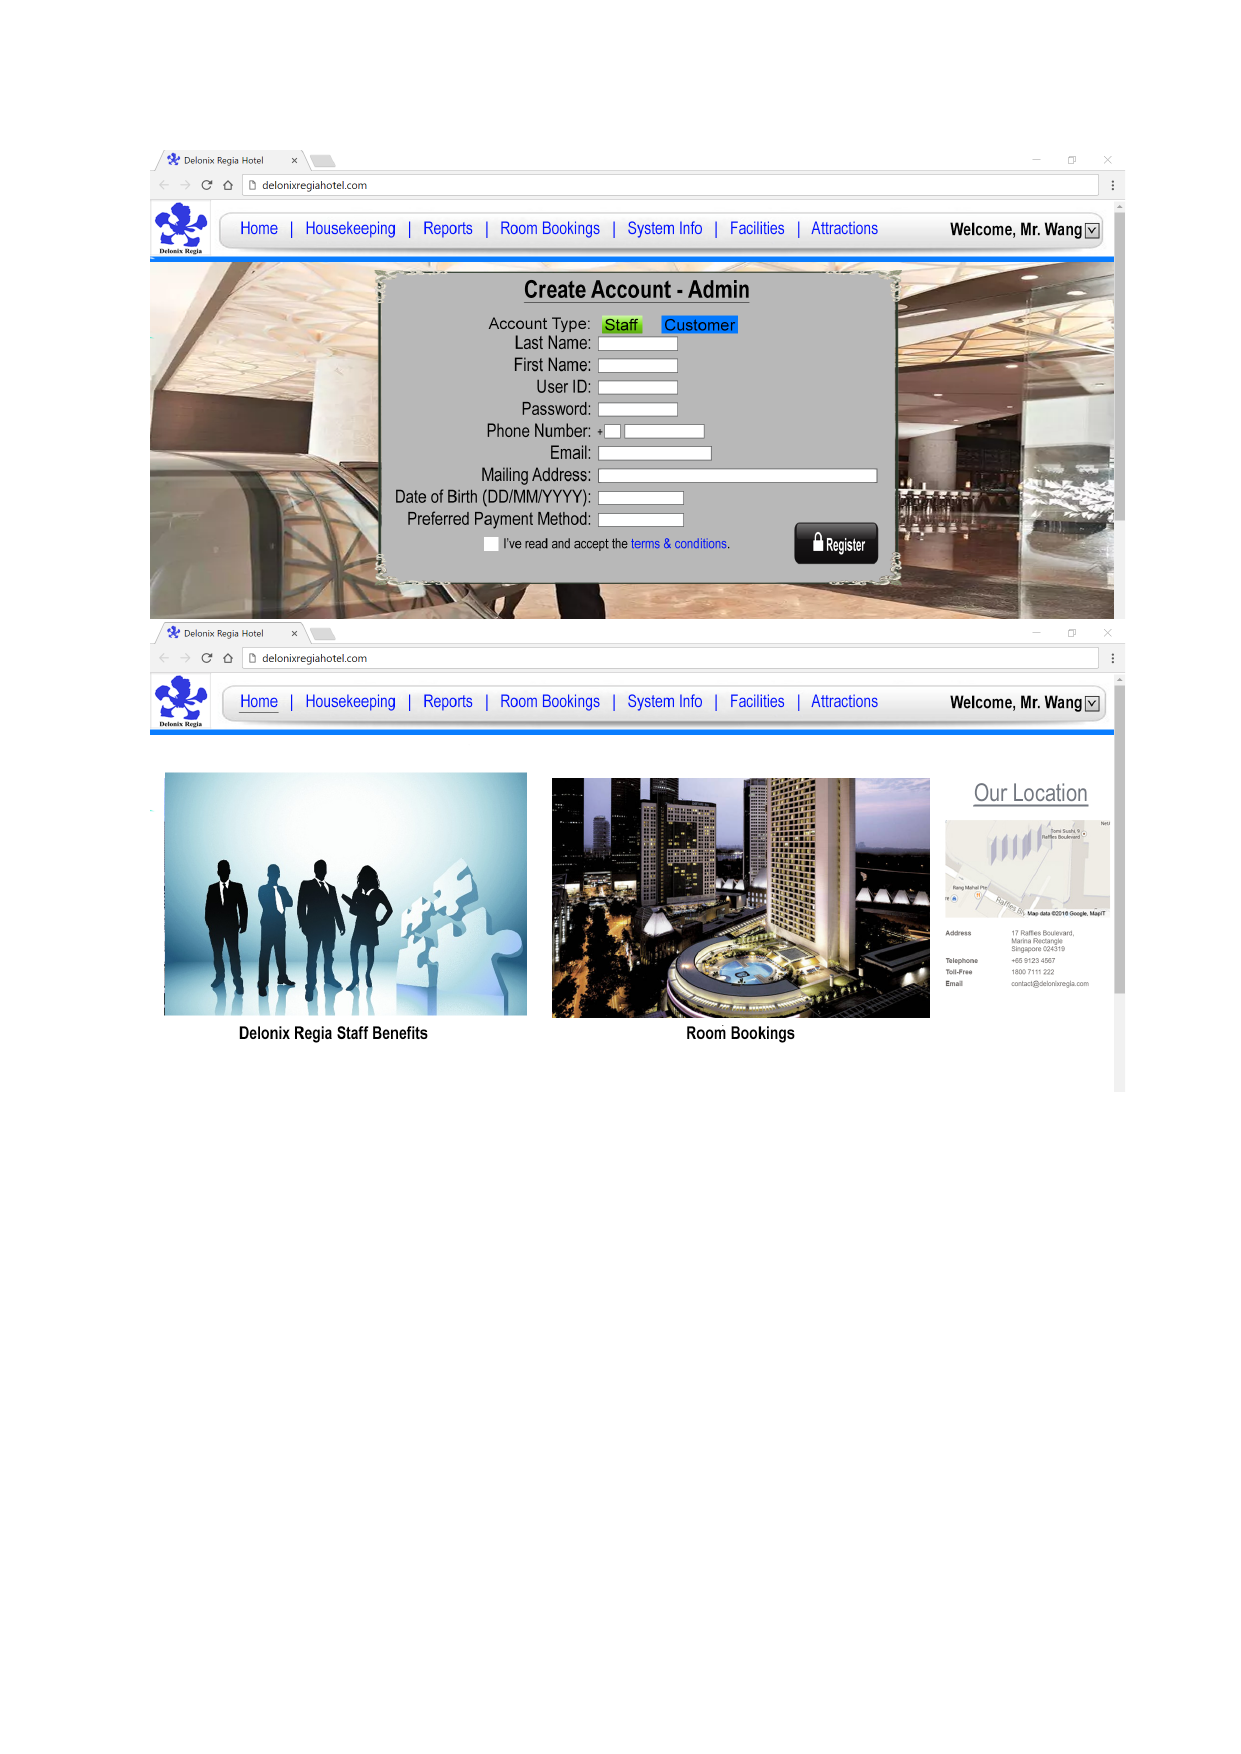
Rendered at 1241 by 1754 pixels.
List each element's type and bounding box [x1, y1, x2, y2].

picture [150, 150, 1125, 619]
picture [150, 622, 1125, 1092]
